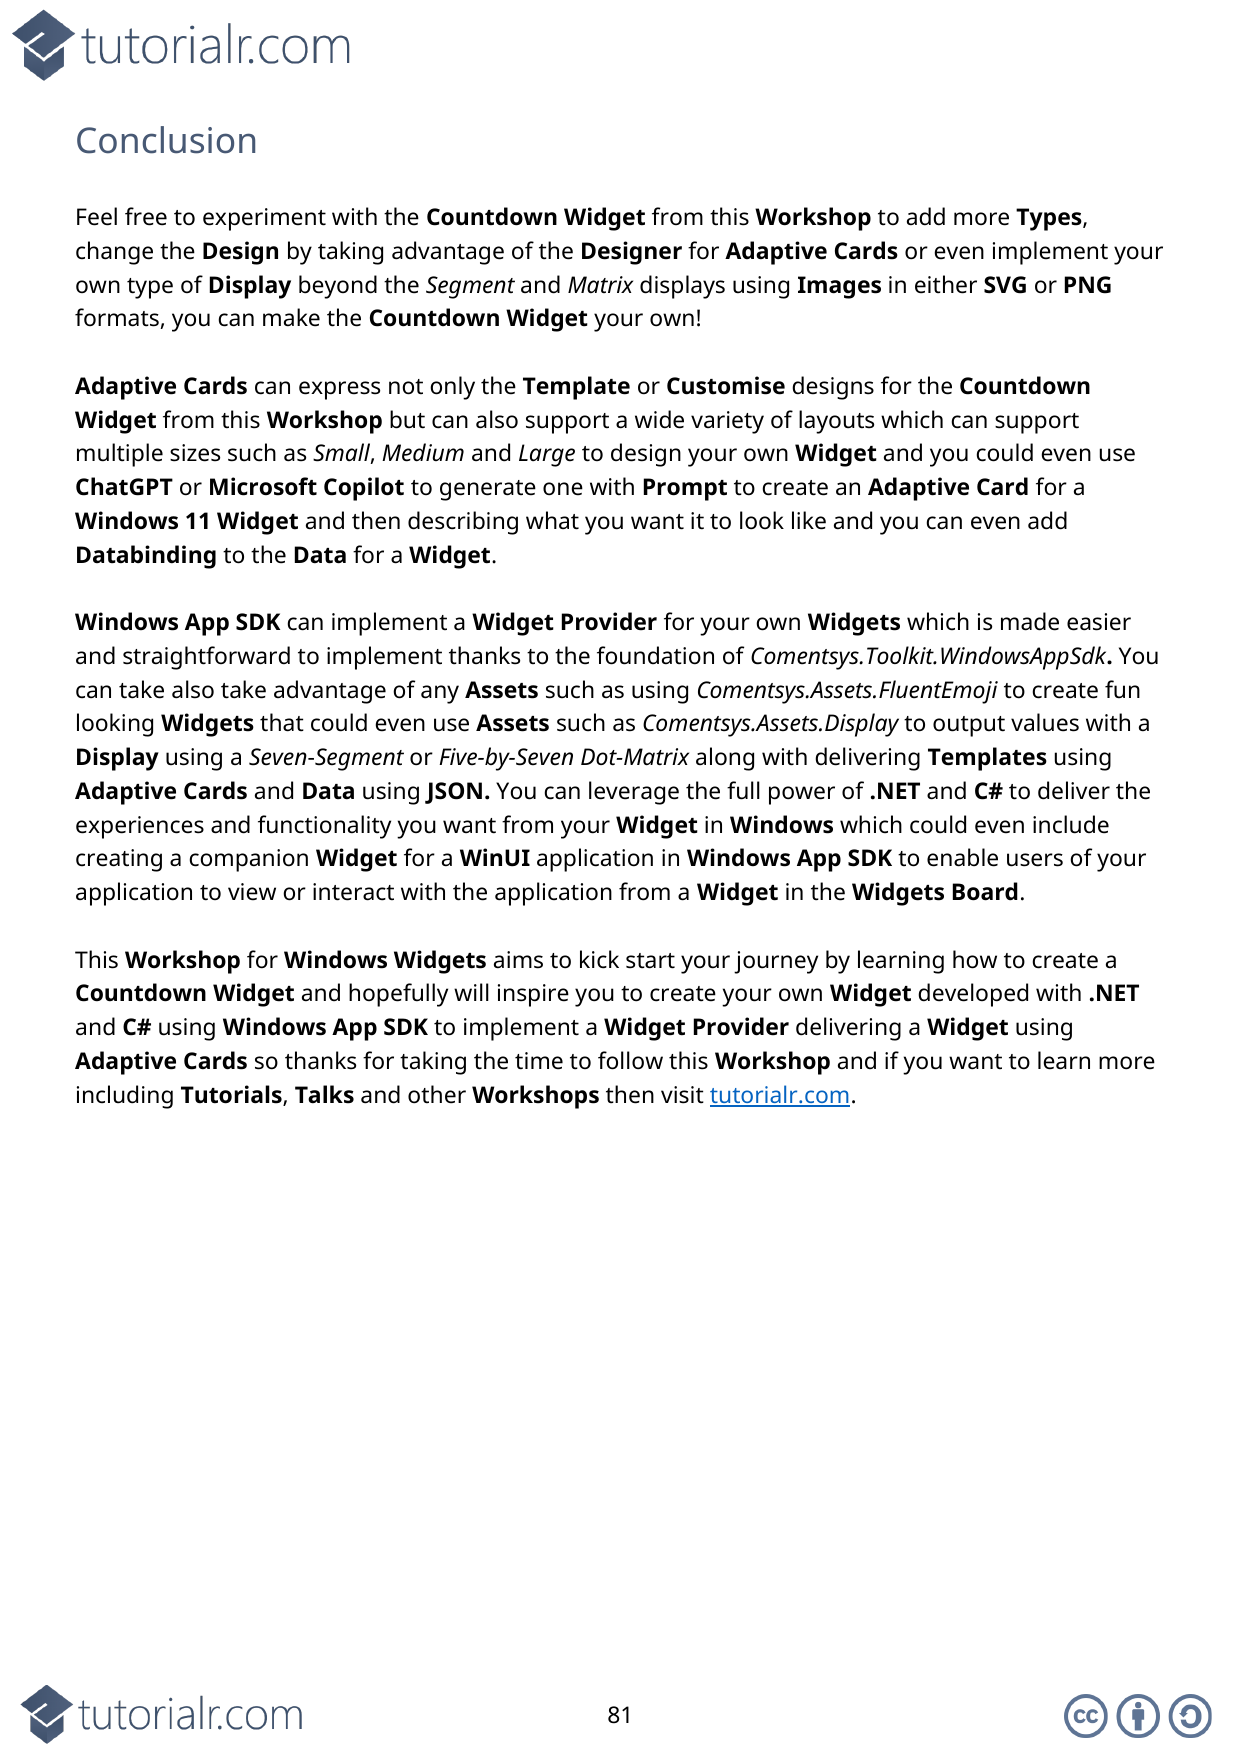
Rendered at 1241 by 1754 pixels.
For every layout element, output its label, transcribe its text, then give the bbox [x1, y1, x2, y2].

picture [17, 1685, 313, 1744]
text Feel free to experiment with the Countdown Widget from this Workshop to add more Types, change the Design by taking advantage of the Designer for Adaptive Cards or even implement your own type of Display beyond the Segment and Matrix displays using Images in either SVG or PNG formats, you can make the Countdown Widget your own! [75, 201, 1165, 334]
subtitle Conclusion [75, 115, 1165, 163]
picture [1064, 1694, 1212, 1738]
picture [8, 9, 363, 81]
text This Workshop for Windows Widgets aims to kick start your journey by learning how to create a Countdown Widget and hopefully will inspire you to create your own Widget developed with .NET and C# using Windows App SDK to implement a Widget Provider delivering a Widget using Adaptive Cards so thanks for taking the time to follow this Workshop and if you want to learn more including Tutorials, Talks and other Workshops then visit tutorialr.com. [75, 944, 1165, 1110]
text Adaptive Cards can express not only the Template or Customise designs for the Countdown Widget from this Workshop but can also support a wide variety of layouts which can support multiple sizes such as Small, Medium and Large to design your own Widget and you could even use ChatGPT or Microsoft Copilot to generate one with Prompt to create an Adaptive Card for a Windows 11 Widget and then describing what you want it to look like and you can even add Databinding to the Data for a Widget. [75, 370, 1165, 570]
text Windows App SDK can implement a Widget Provider for your own Widgets which is made easier and straightforward to implement thanks to the foundation of Comentsys.Toolkit.WindowsAppSdk. You can take also take advantage of any Assets such as using Comentsys.Assets.FluentEmoji to create fun looking Widgets that could even use Assets such as Comentsys.Assets.Display to output values with a Display using a Seven-Segment or Five-by-Seven Dot-Matrix along with delivering Templates using Adaptive Cards and Data using JSON. You can leverage the full power of .NET and C# to deliver the experiences and functionality you want from your Widget in Windows which could even include creating a companion Widget for a WinUI application in Windows App SDK to enable users of your application to view or interact with the application from a Widget in the Widgets Board. [75, 606, 1165, 907]
